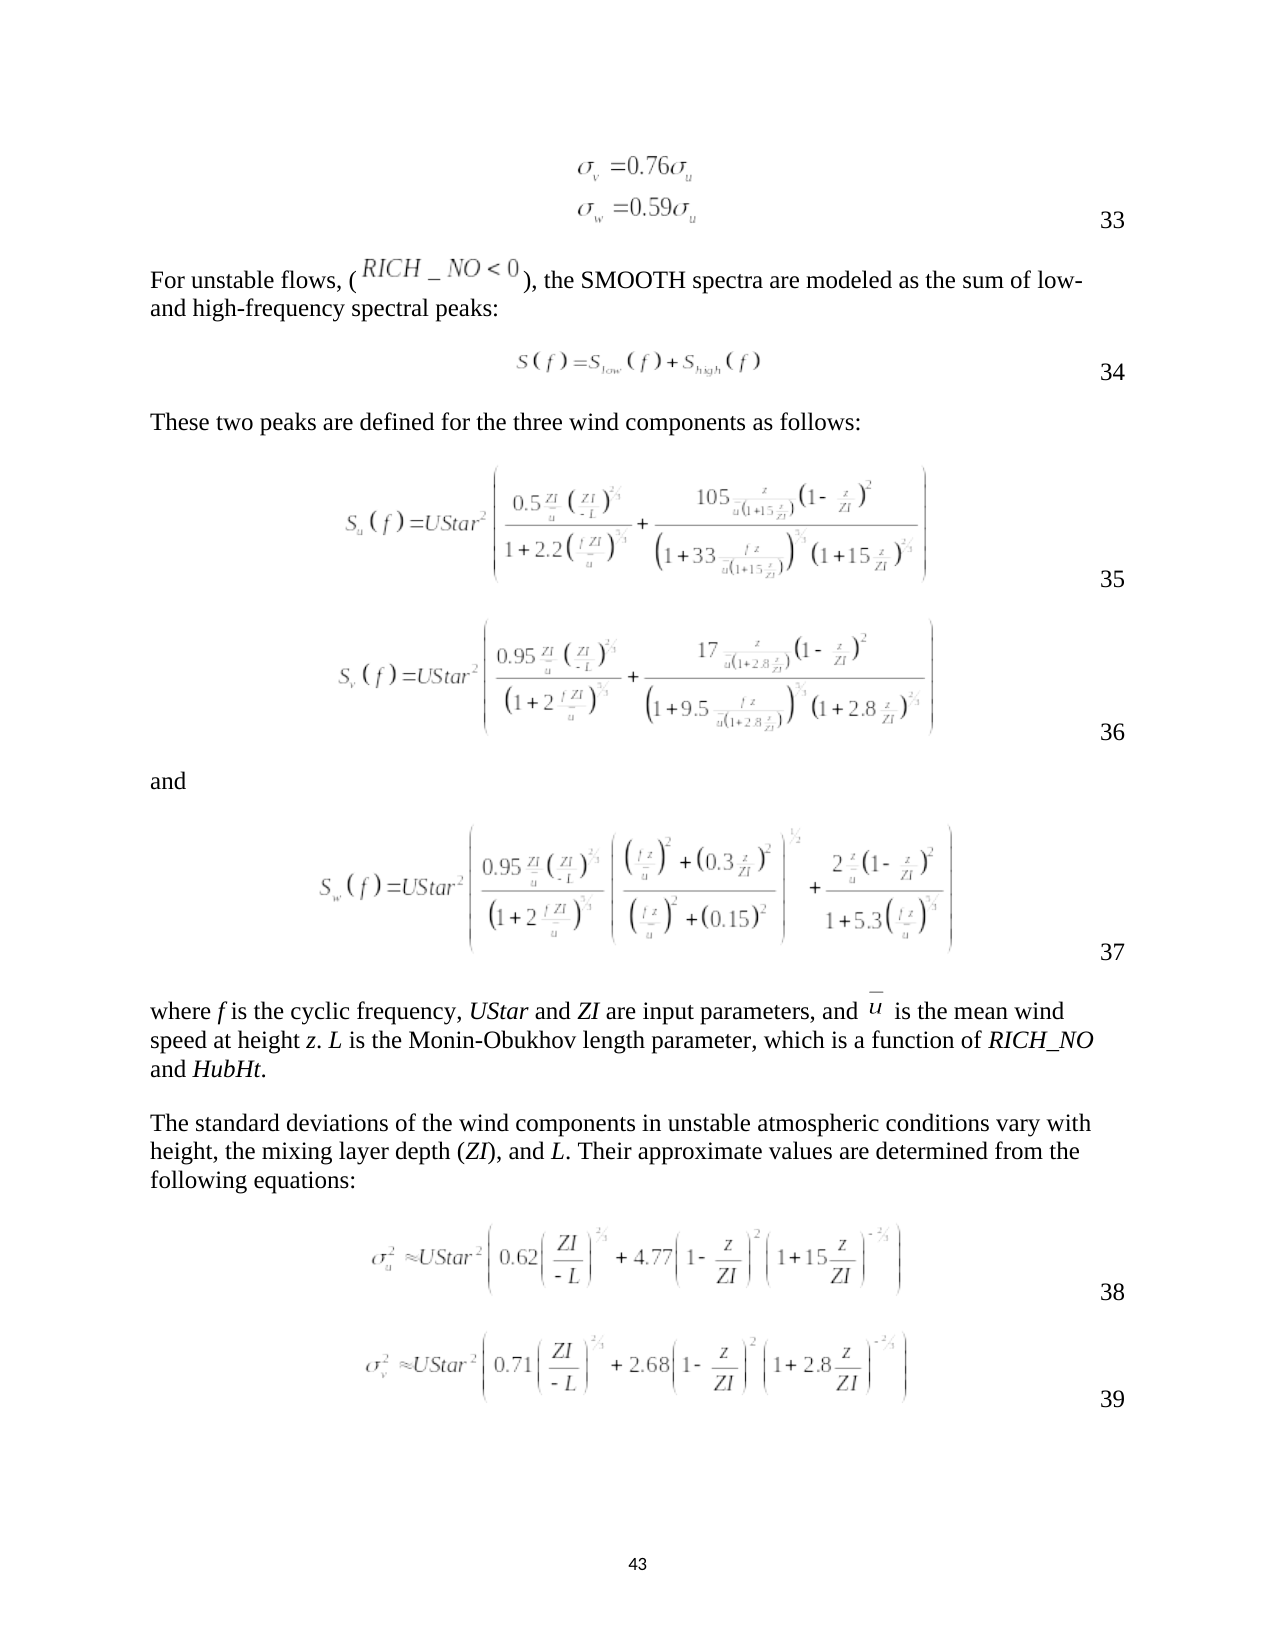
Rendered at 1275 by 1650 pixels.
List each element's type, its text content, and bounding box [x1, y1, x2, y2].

text (33) [150, 150, 1125, 234]
text (37) [150, 820, 1125, 966]
text and [150, 766, 1125, 795]
text These two peaks are defined for the three wind components as follows: [150, 407, 1125, 436]
text (39) [150, 1326, 1125, 1413]
text (35) [150, 461, 1125, 593]
text (36) [150, 613, 1125, 746]
text For unstable flows, (), the SMOOTH spectra are modeled as the sum of low- and high-frequency spectral peaks: [150, 255, 1125, 322]
text (38) [150, 1219, 1125, 1306]
text (34) [150, 347, 1125, 386]
text The standard deviations of the wind components in unstable atmospheric conditions vary with height, the mixing layer depth (ZI), and L. Their approximate values are determined from the following equations: [150, 1108, 1125, 1194]
text where f is the cyclic frequency, UStar and ZI are input parameters, and is the mean wind speed at height z. L is the Monin-Obukhov length parameter, which is a function of RICH_NO and HubHt. [150, 987, 1125, 1083]
